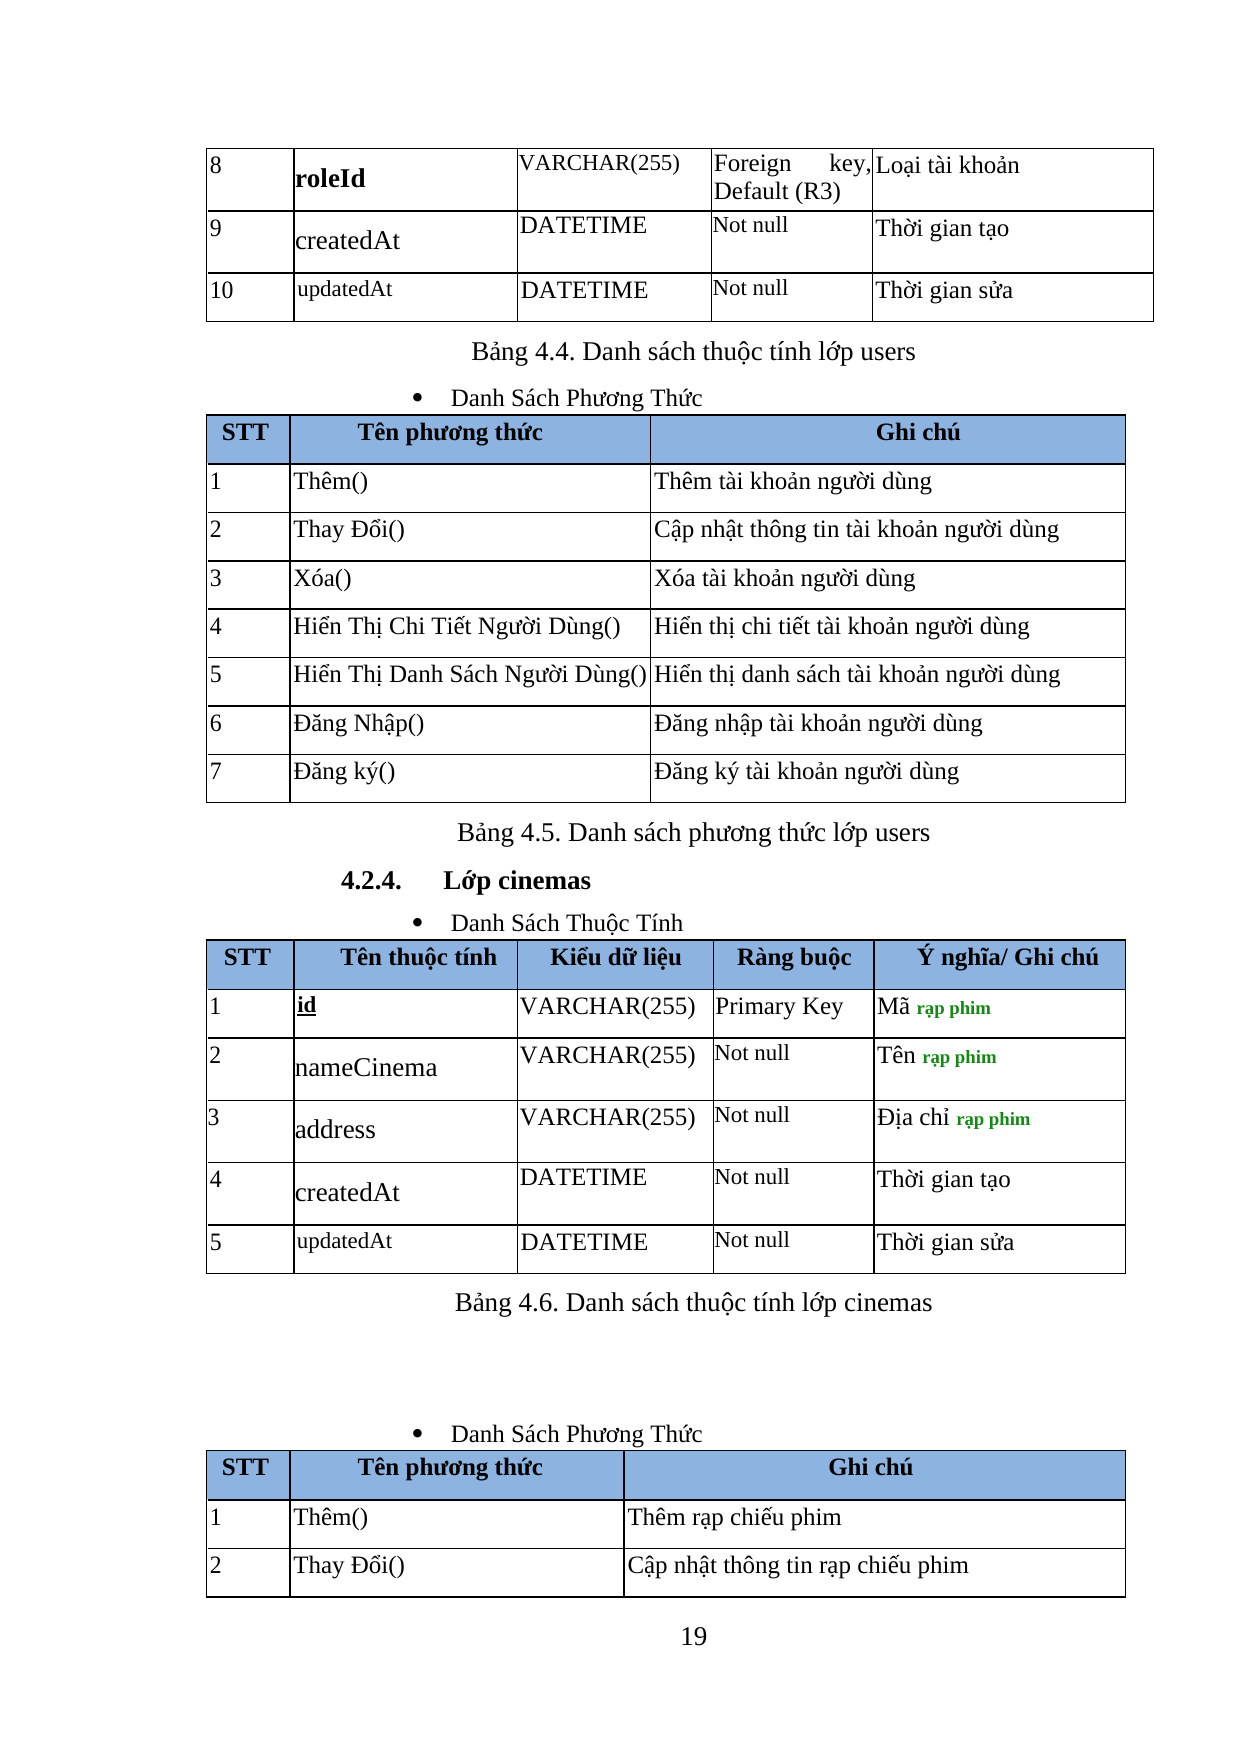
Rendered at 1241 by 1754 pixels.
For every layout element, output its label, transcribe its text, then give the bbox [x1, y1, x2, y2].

table_header Tên phương thức [291, 1451, 623, 1499]
text Bảng 4.5. Danh sách phương thức lớp users [265, 816, 1122, 847]
table_cell Hiển Thị Chi Tiết Người Dùng() [291, 610, 650, 657]
table_cell Thêm rạp chiếu phim [625, 1501, 1125, 1547]
table_cell Thời gian sửa [873, 274, 1153, 321]
table_header Tên thuộc tính [295, 941, 517, 989]
table_cell Địa chỉ rạp phim [875, 1101, 1125, 1162]
list Danh Sách Phương Thức [413, 383, 1122, 412]
table_cell Hiển Thị Danh Sách Người Dùng() [291, 658, 650, 705]
table_cell roleId [295, 149, 517, 210]
table_cell 2 [207, 1549, 289, 1596]
table_cell 7 [207, 755, 289, 802]
table_cell 3 [207, 561, 289, 608]
list Danh Sách Thuộc Tính [413, 908, 1122, 937]
table_cell 6 [207, 706, 289, 753]
table_cell 9 [207, 211, 293, 272]
table_cell address [295, 1101, 517, 1162]
table_cell id [295, 990, 517, 1037]
table_cell Thêm tài khoản người dùng [651, 465, 1125, 512]
table_cell VARCHAR(255) [518, 149, 711, 210]
table_cell 8 [207, 149, 293, 210]
table_cell 4 [207, 1163, 293, 1224]
table_cell Đăng ký() [291, 755, 650, 802]
table_cell Not null [714, 1039, 873, 1099]
table_cell Thời gian tạo [875, 1163, 1125, 1224]
table_cell Xóa() [291, 562, 650, 608]
table_header Kiểu dữ liệu [518, 941, 713, 989]
table_cell 1 [207, 464, 289, 512]
table_cell 1 [207, 1500, 289, 1547]
table_cell Đăng nhập tài khoản người dùng [651, 707, 1125, 753]
table_cell Loại tài khoản [873, 149, 1153, 210]
table_header STT [207, 1451, 289, 1499]
table_cell Not null [712, 212, 872, 272]
table_header Tên phương thức [291, 416, 650, 463]
table_header Ghi chú [651, 416, 1125, 463]
table_cell updatedAt [295, 274, 517, 321]
table_cell Thay Đổi() [291, 1549, 623, 1596]
table_cell Foreign key, Default (R3) [712, 149, 872, 210]
table_cell Hiển thị chi tiết tài khoản người dùng [651, 610, 1125, 657]
table_cell VARCHAR(255) [518, 1039, 713, 1099]
table_cell nameCinema [295, 1039, 517, 1099]
table_cell 10 [207, 273, 293, 321]
table_cell Cập nhật thông tin rạp chiếu phim [625, 1549, 1125, 1596]
table_cell 1 [207, 990, 293, 1037]
table_cell Xóa tài khoản người dùng [651, 562, 1125, 608]
table_cell createdAt [295, 1163, 517, 1224]
table_cell Thêm() [291, 465, 650, 512]
list Danh Sách Phương Thức [413, 1419, 1122, 1447]
table_cell Đăng ký tài khoản người dùng [651, 755, 1125, 802]
table_cell Not null [714, 1163, 873, 1224]
table_cell DATETIME [518, 1163, 713, 1224]
text Bảng 4.4. Danh sách thuộc tính lớp users [265, 335, 1122, 366]
table_cell 2 [207, 513, 289, 560]
subtitle Lớp cinemas [341, 864, 1107, 895]
table_cell Primary Key [714, 990, 873, 1037]
table_cell 2 [207, 1038, 293, 1099]
table_cell Thời gian sửa [875, 1226, 1125, 1272]
table_cell Thời gian tạo [873, 212, 1153, 272]
table_header STT [207, 941, 293, 989]
table_header Ghi chú [625, 1451, 1125, 1499]
table_header STT [207, 416, 289, 463]
table_cell Not null [712, 274, 872, 321]
table_cell Not null [714, 1226, 873, 1272]
table_cell Not null [714, 1101, 873, 1162]
table_cell Cập nhật thông tin tài khoản người dùng [651, 513, 1125, 560]
table_cell VARCHAR(255) [518, 990, 713, 1037]
table_cell DATETIME [518, 274, 711, 321]
table_header Ràng buộc [714, 941, 873, 989]
table_cell DATETIME [518, 1226, 713, 1272]
table_cell 3 [207, 1101, 293, 1162]
table_cell Mã rạp phim [875, 990, 1125, 1037]
table_header Ý nghĩa/ Ghi chú [875, 941, 1125, 989]
table_cell updatedAt [295, 1226, 517, 1272]
table_cell Thay Đổi() [291, 513, 650, 560]
text Bảng 4.6. Danh sách thuộc tính lớp cinemas [265, 1287, 1122, 1318]
table_cell 5 [207, 1225, 293, 1272]
table_cell Đăng Nhập() [291, 707, 650, 753]
table_cell DATETIME [518, 212, 711, 272]
table_cell 4 [207, 609, 289, 657]
table_cell createdAt [295, 212, 517, 272]
table_cell 5 [207, 658, 289, 705]
table_cell VARCHAR(255) [518, 1101, 713, 1162]
table_cell Tên rạp phim [875, 1039, 1125, 1099]
table_cell Hiển thị danh sách tài khoản người dùng [651, 658, 1125, 705]
table_cell Thêm() [291, 1501, 623, 1547]
